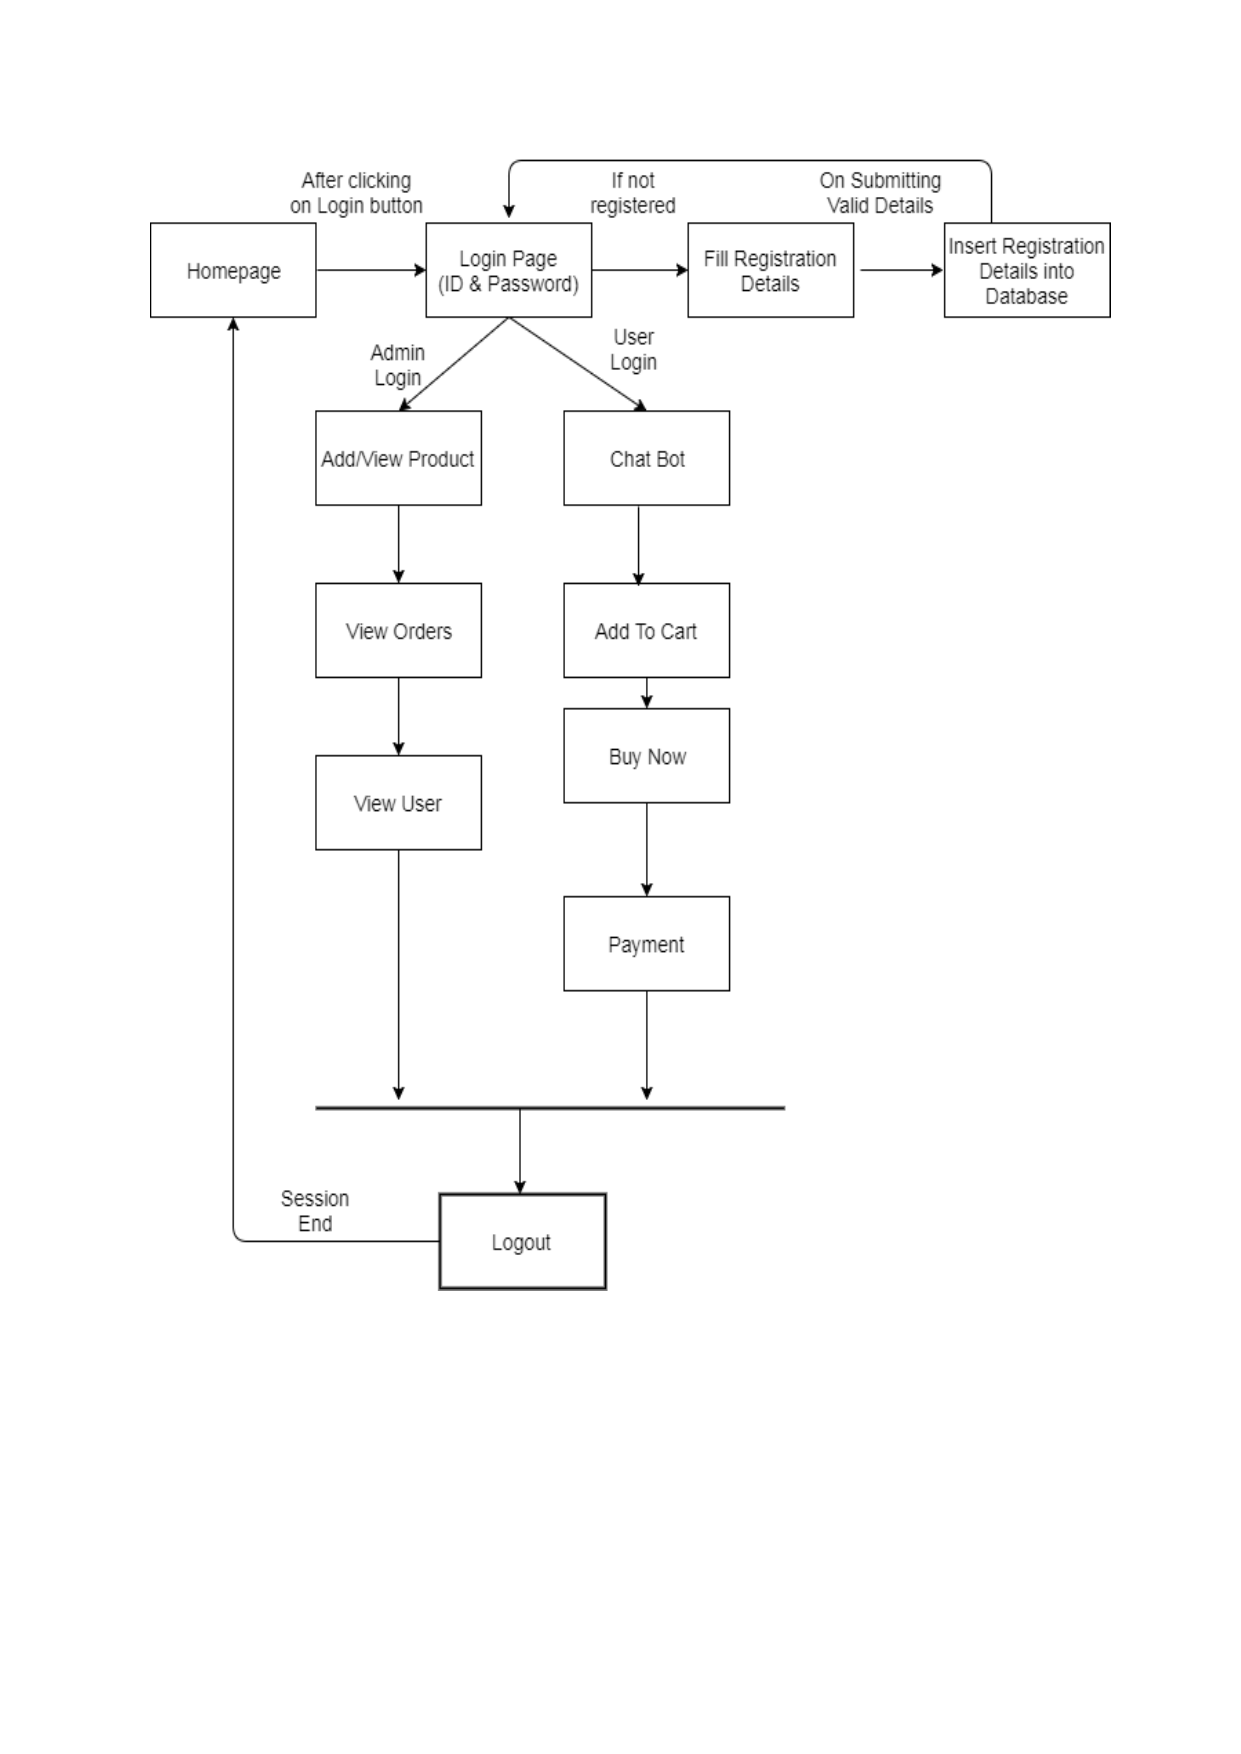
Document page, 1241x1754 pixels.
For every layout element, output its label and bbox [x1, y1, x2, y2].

picture [150, 150, 1111, 1291]
